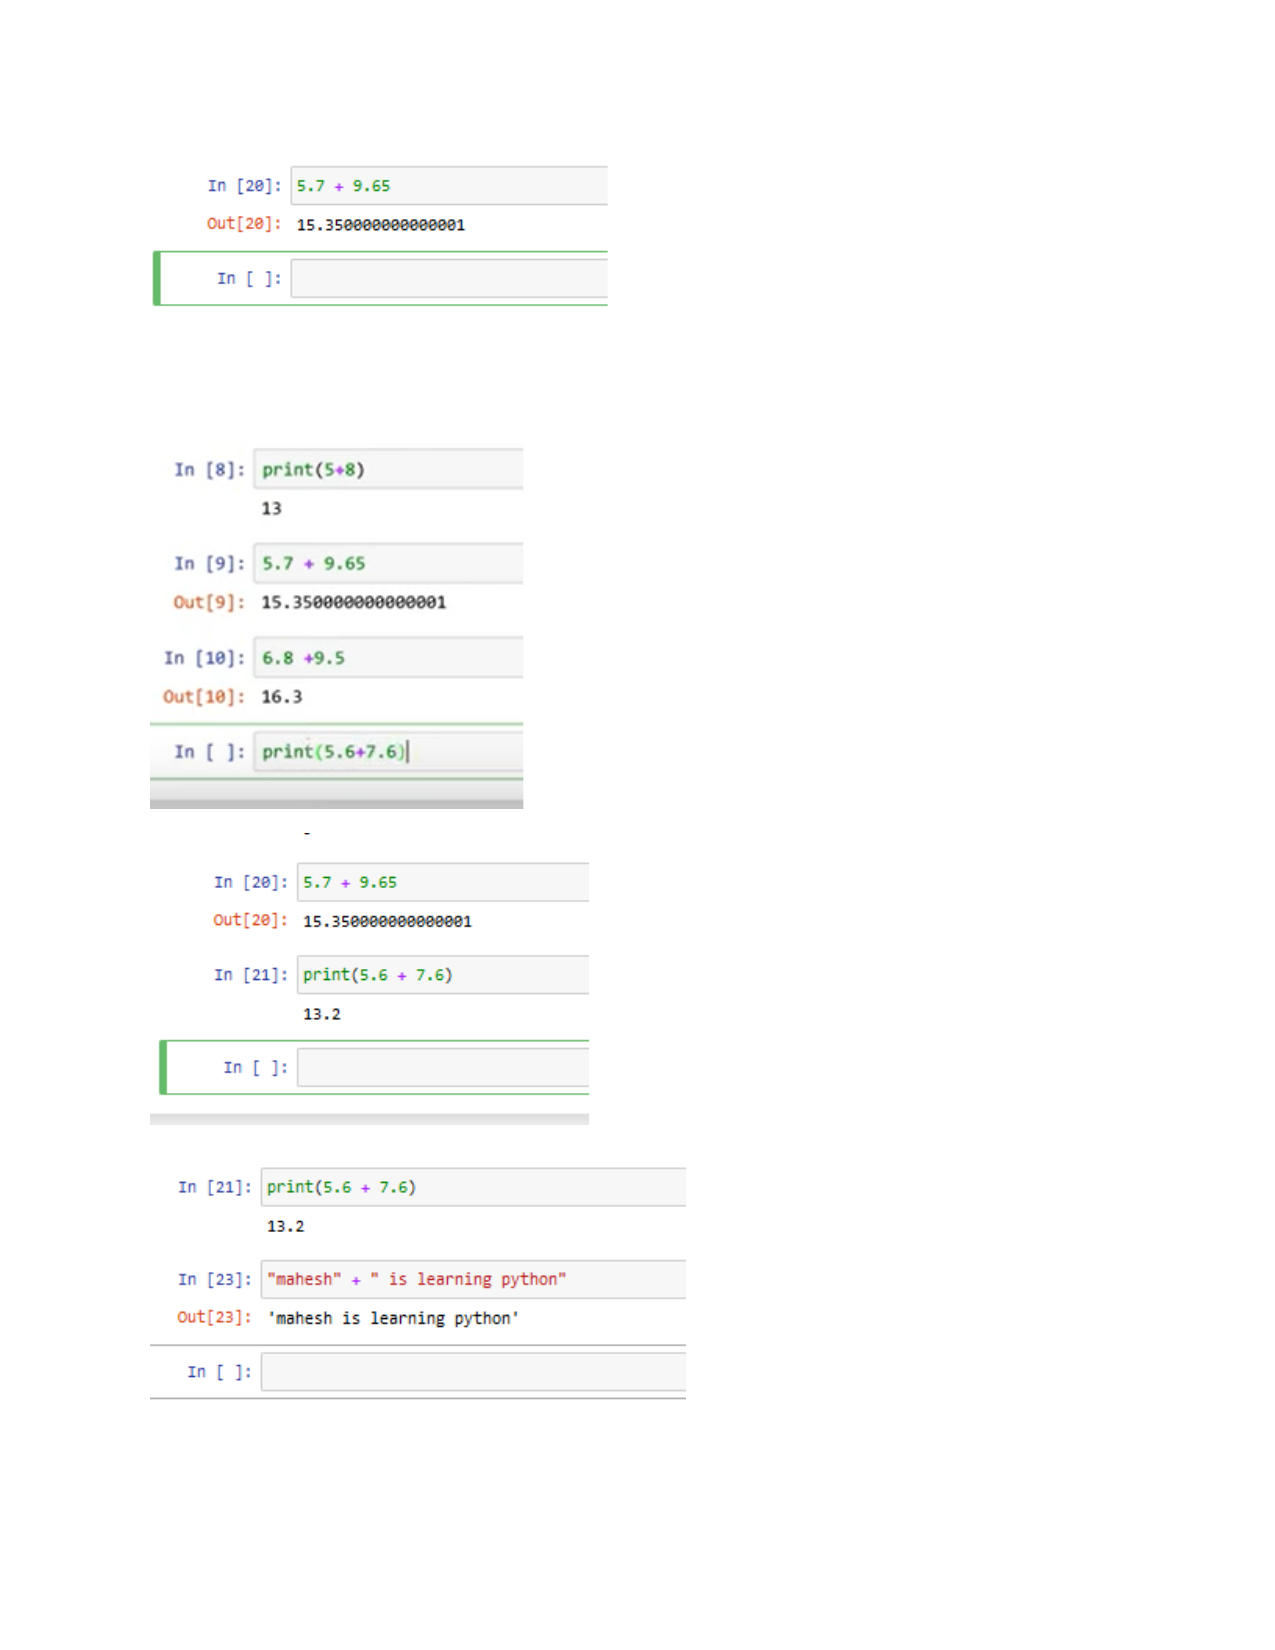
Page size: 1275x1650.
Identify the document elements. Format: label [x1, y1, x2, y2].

picture [150, 436, 524, 809]
picture [150, 833, 590, 1125]
picture [150, 150, 608, 325]
picture [150, 1149, 686, 1412]
